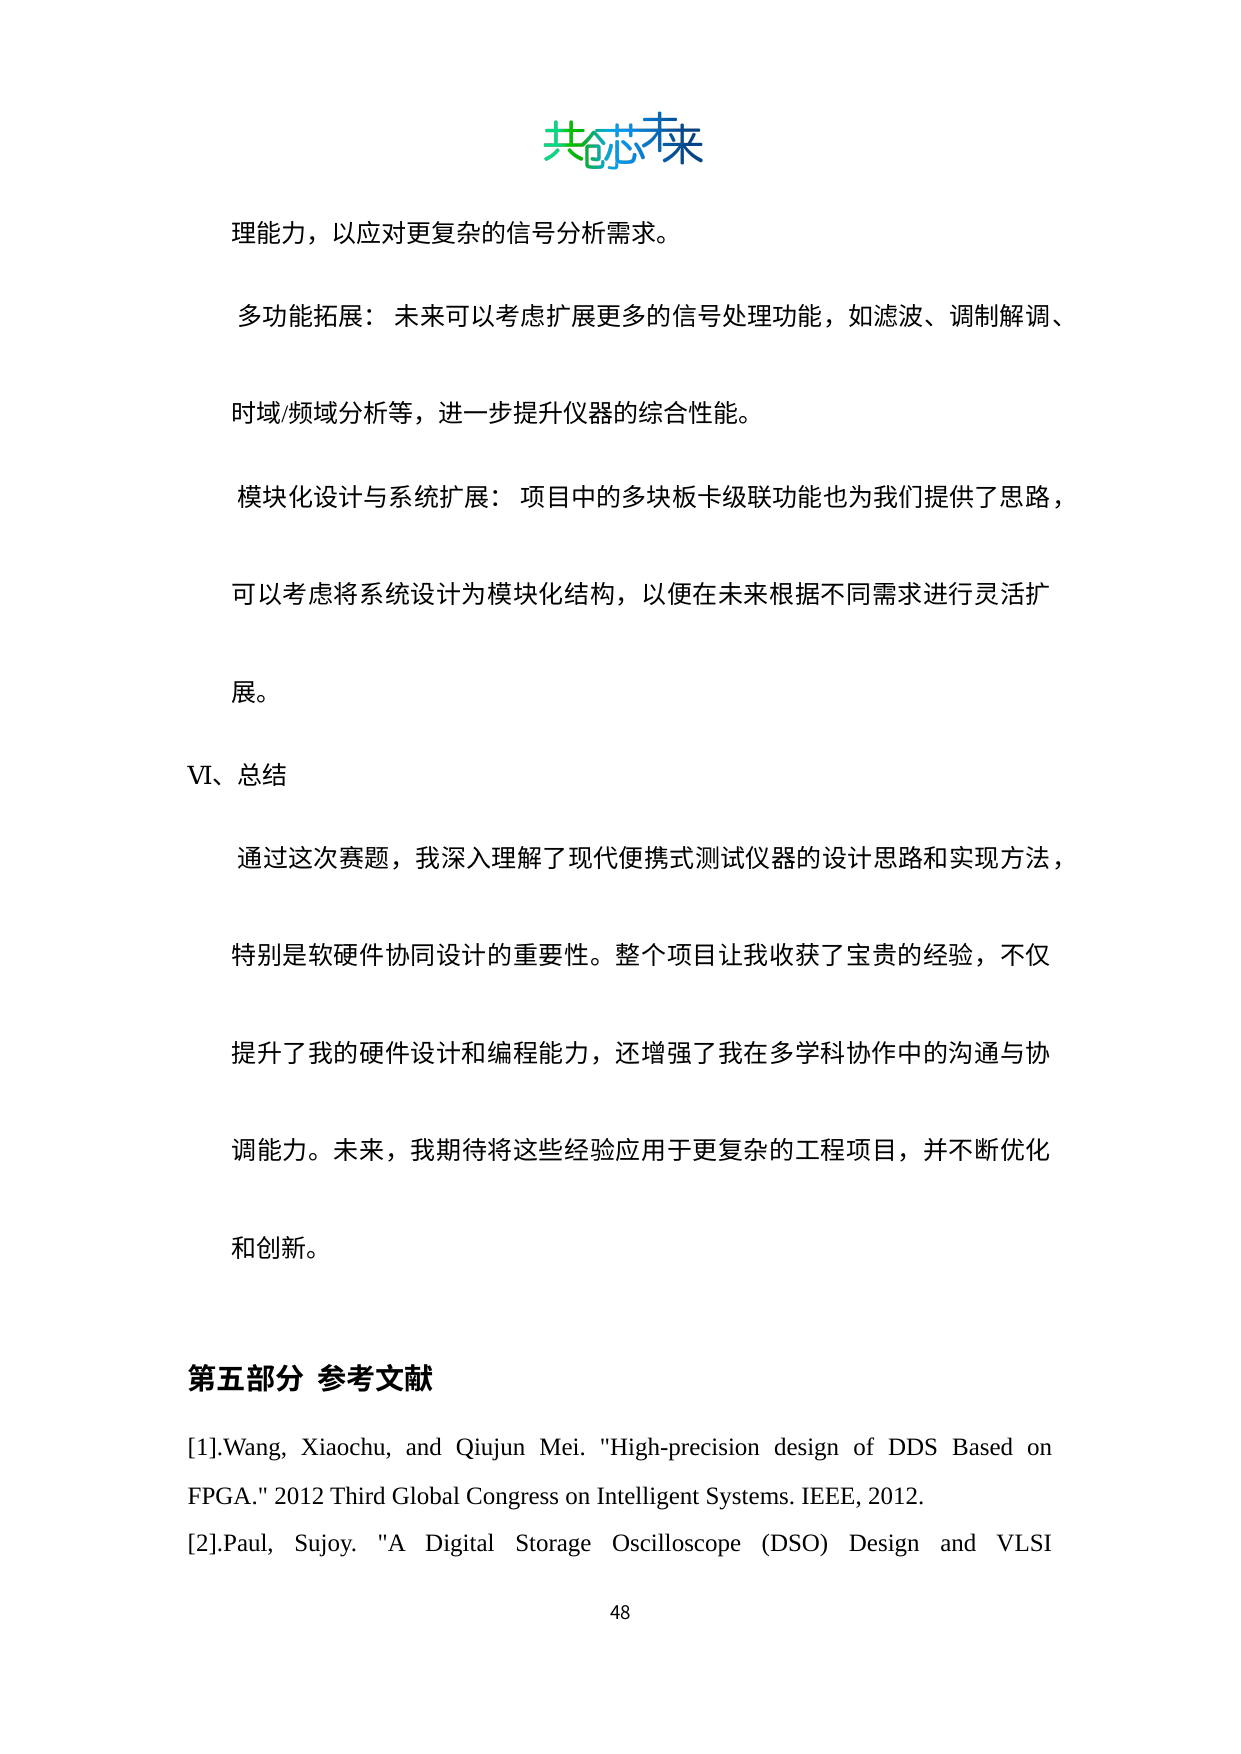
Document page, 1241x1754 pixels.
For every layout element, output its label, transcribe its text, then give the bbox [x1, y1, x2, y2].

list 模块化设计与系统扩展： 项目中的多块板卡级联功能也为我们提供了思路，可以考虑将系统设计为模块化结构，以便在未来根据不同需求进行灵活扩展。 [231, 463, 1053, 723]
text 第五部分 参考文献 [187, 1344, 1053, 1409]
text Ⅵ、总结 [187, 741, 1053, 806]
list 多功能拓展： 未来可以考虑扩展更多的信号处理功能，如滤波、调制解调、时域/频域分析等，进一步提升仪器的综合性能。 [231, 282, 1053, 444]
list 通过这次赛题，我深入理解了现代便携式测试仪器的设计思路和实现方法，特别是软硬件协同设计的重要性。整个项目让我收获了宝贵的经验，不仅提升了我的硬件设计和编程能力，还增强了我在多学科协作中的沟通与协调能力。未来，我期待将这些经验应用于更复杂的工程项目，并不断优化和创新。 [231, 824, 1053, 1279]
list 协议分析与更大数据支持： 在逻辑分析仪功能方面，未来可以扩展更多的通信协议分析，如I2C、SPI、UART等，并支持更大容量的数据存储与处理能力，以应对更复杂的信号分析需求。 [231, 199, 1053, 264]
text [1].Wang, Xiaochu, and Qiujun Mei. "High-precision design of DDS Based on FPGA." 2012 Third Global Congress on Intelligent Systems. IEEE, 2012. [187, 1430, 1053, 1511]
picture [510, 88, 730, 198]
